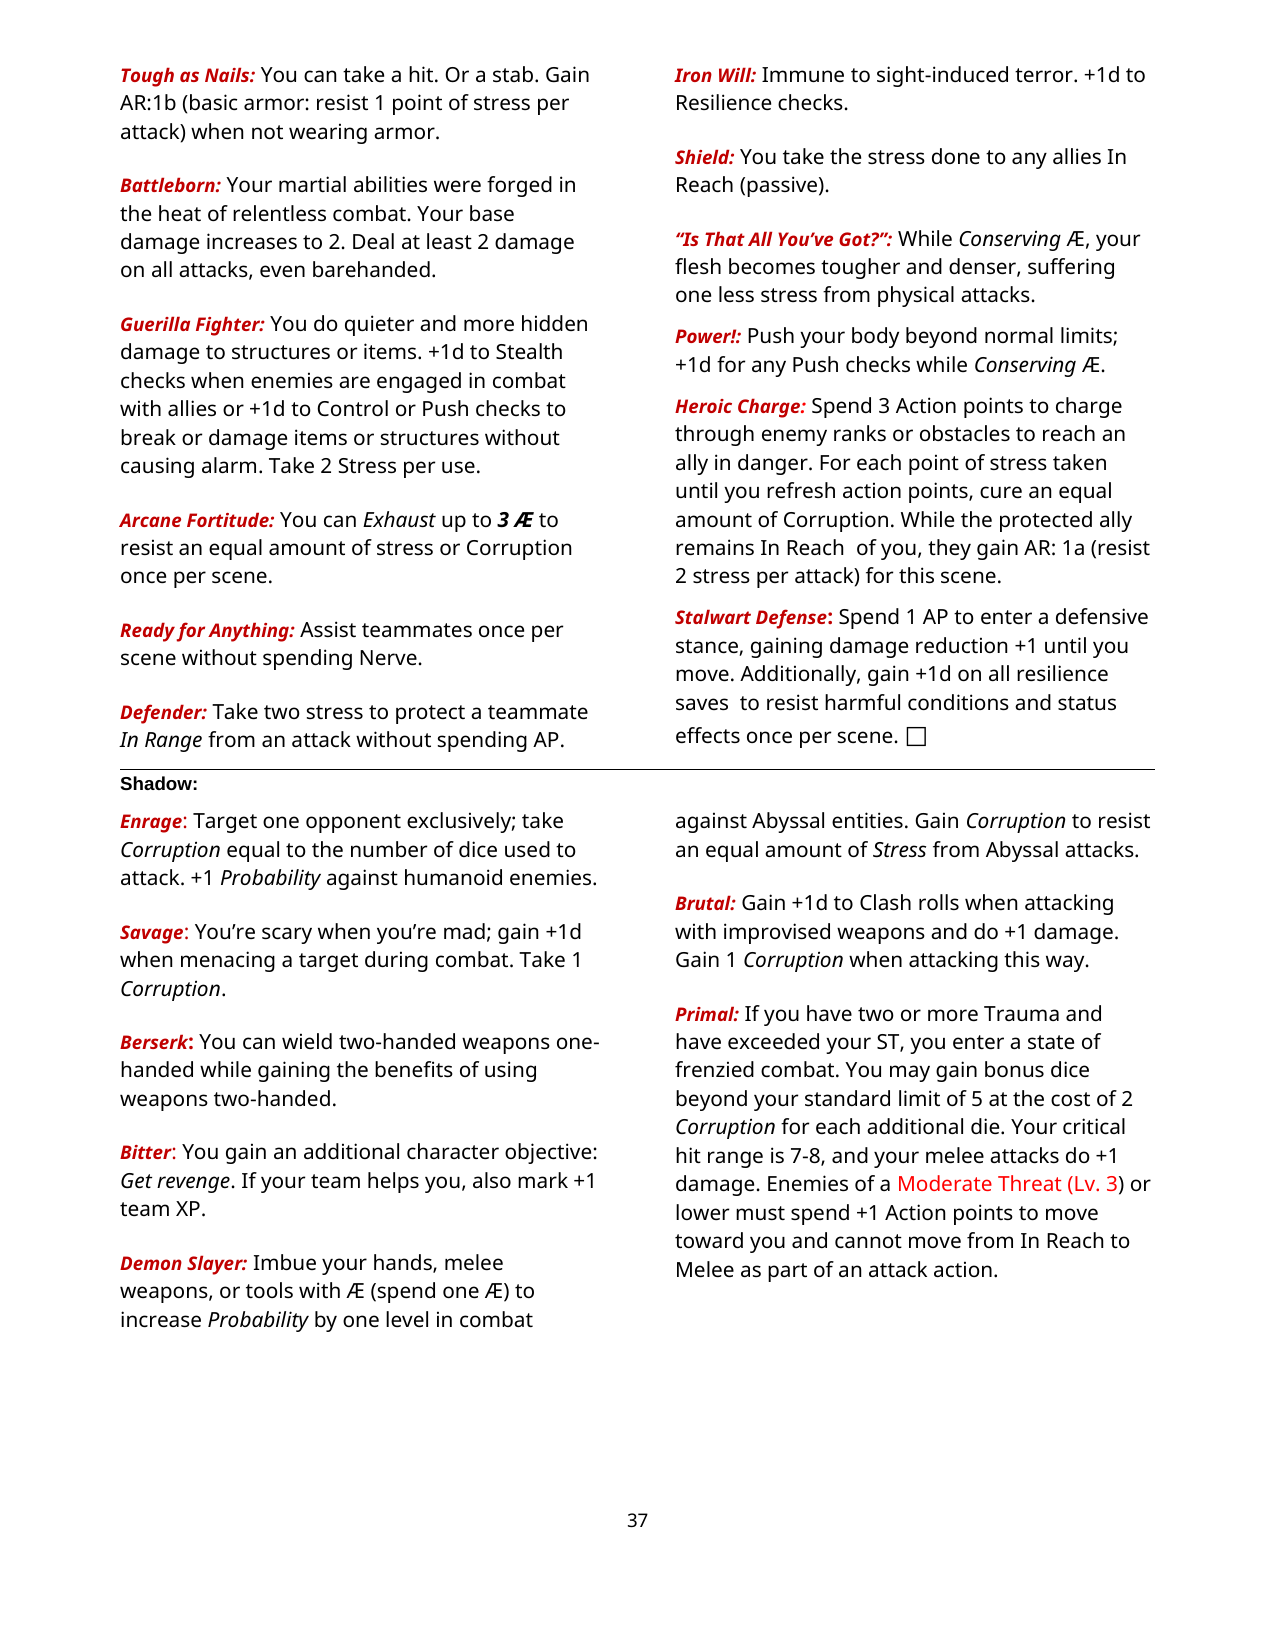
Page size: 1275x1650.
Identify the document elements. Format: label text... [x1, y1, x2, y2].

text Demon Slayer: Imbue your hands, melee weapons, or tools with Æ (spend one Æ) to increase Probability by one level in combat against Abyssal entities. Gain Corruption to resist an equal amount of Stress from Abyssal attacks. [120, 1248, 600, 1333]
text Bitter: You gain an additional character objective: Get revenge. If your team helps you, also mark +1 team XP. [120, 1137, 600, 1223]
text Shield: You take the stress done to any allies In Reach (passive). [675, 142, 1155, 199]
text Battleborn: Your martial abilities were forged in the heat of relentless combat. Your base damage increases to 2. Deal at least 2 damage on all attacks, even barehanded. [120, 170, 600, 284]
text Tough as Nails: You can take a hit. Or a stab. Gain AR:1b (basic armor: resist 1 point of stress per attack) when not wearing armor. [120, 60, 600, 145]
text Brutal: Gain +1d to Clash rolls when attacking with improvised weapons and do +1 damage. Gain 1 Corruption when attacking this way. [675, 888, 1155, 974]
text Ready for Anything: Assist teammates once per scene without spending Nerve. [120, 615, 600, 672]
text Demon Slayer: Imbue your hands, melee weapons, or tools with Æ (spend one Æ) to increase Probability by one level in combat against Abyssal entities. Gain Corruption to resist an equal amount of Stress from Abyssal attacks. [675, 807, 1155, 863]
text Enrage: Target one opponent exclusively; take Corruption equal to the number of dice used to attack. +1 Probability against humanoid enemies. [120, 807, 600, 892]
text Berserk: You can wield two-handed weapons one-handed while gaining the benefits of using weapons two-handed. [120, 1027, 600, 1112]
text Stalwart Defense: Spend 1 AP to enter a defensive stance, gaining damage reduction +1 until you move. Additionally, gain +1d on all resilience saves to resist harmful conditions and status effects once per scene. □ [675, 602, 1155, 750]
text “Is That All You’ve Got?”: While Conserving Æ, your flesh becomes tougher and denser, suffering one less stress from physical attacks. [675, 224, 1155, 309]
text Defender: Take two stress to protect a teammate In Range from an attack without spending AP. [120, 697, 600, 754]
text Arcane Fortitude: You can Exhaust up to 3 Æ to resist an equal amount of stress or Corruption once per scene. [120, 505, 600, 590]
text Guerilla Fighter: You do quieter and more hidden damage to structures or items. +1d to Stealth checks when enemies are engaged in combat with allies or +1d to Control or Push checks to break or damage items or structures without causing alarm. Take 2 Stress per use. [120, 309, 600, 480]
text Iron Will: Immune to sight-induced terror. +1d to Resilience checks. [675, 60, 1155, 117]
text Power!: Push your body beyond normal limits; +1d for any Push checks while Conserving Æ. [675, 322, 1155, 378]
text Heroic Charge: Spend 3 Action points to charge through enemy ranks or obstacles to reach an ally in danger. For each point of stress taken until you refresh action points, cure an equal amount of Corruption. While the protected ally remains In Reach of you, they gain AR: 1a (resist 2 stress per attack) for this scene. [675, 391, 1155, 590]
text Shadow: [120, 770, 1155, 794]
text Savage: You’re scary when you’re mad; gain +1d when menacing a target during combat. Take 1 Corruption. [120, 917, 600, 1002]
text Primal: If you have two or more Trauma and have exceeded your ST, you enter a state of frenzied combat. You may gain bonus dice beyond your standard limit of 5 at the cost of 2 Corruption for each additional die. Your critical hit range is 7-8, and your melee attacks do +1 damage. Enemies of a Moderate Threat (Lv. 3) or lower must spend +1 Action points to move toward you and cannot move from In Reach to Melee as part of an attack action. [675, 999, 1155, 1283]
